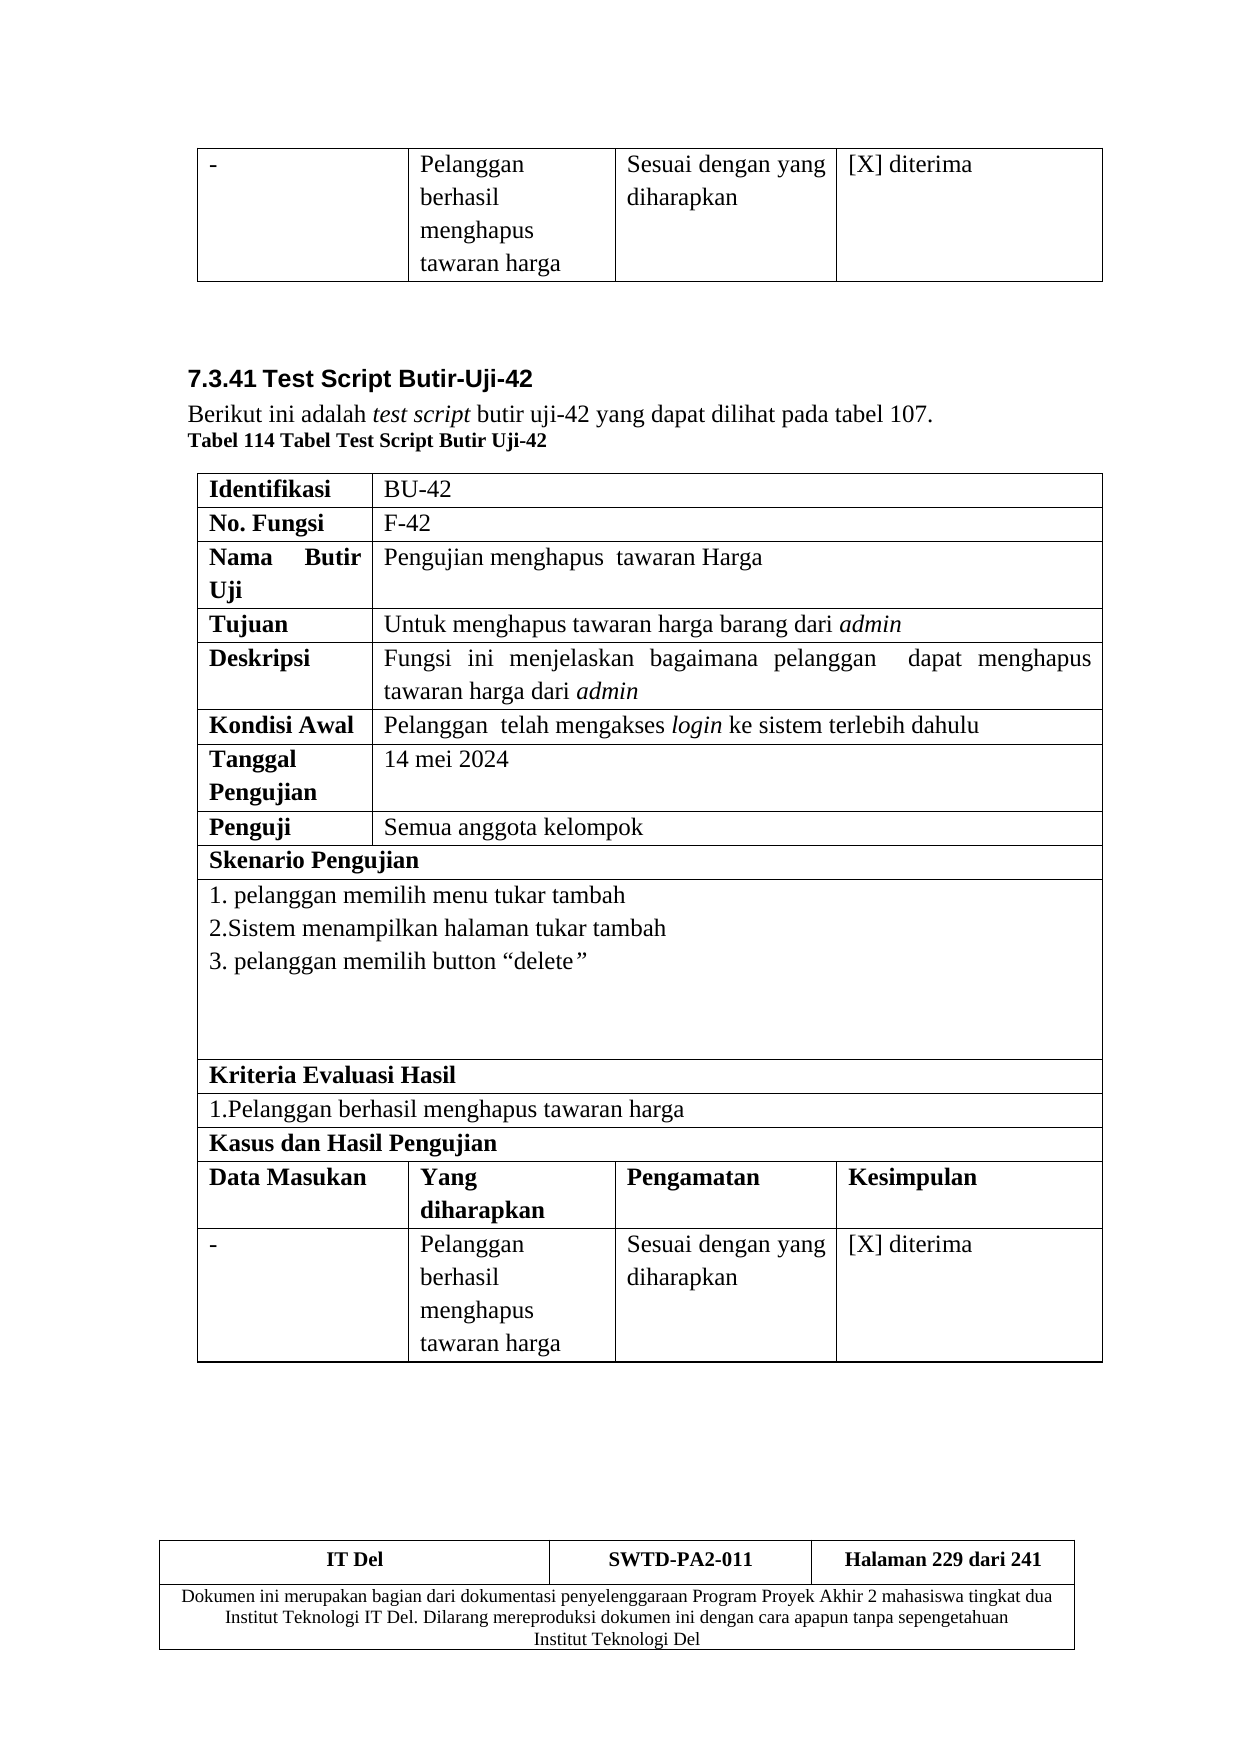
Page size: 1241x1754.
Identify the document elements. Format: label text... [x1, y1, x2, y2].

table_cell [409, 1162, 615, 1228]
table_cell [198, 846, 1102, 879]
subtitle Test Script Butir-Uji-42 [187, 364, 1092, 393]
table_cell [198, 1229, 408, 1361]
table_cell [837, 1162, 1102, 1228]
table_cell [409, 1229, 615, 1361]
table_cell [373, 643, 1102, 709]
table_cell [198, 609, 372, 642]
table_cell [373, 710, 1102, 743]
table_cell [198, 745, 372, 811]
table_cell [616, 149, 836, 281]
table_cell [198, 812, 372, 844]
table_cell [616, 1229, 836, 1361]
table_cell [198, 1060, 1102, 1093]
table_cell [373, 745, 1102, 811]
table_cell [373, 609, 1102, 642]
text Berikut ini adalah test script butir uji-42 yang dapat dilihat pada tabel 107. [187, 399, 1092, 428]
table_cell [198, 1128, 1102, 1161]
text Tabel 114 Tabel Test Script Butir Uji-42 [187, 428, 1092, 452]
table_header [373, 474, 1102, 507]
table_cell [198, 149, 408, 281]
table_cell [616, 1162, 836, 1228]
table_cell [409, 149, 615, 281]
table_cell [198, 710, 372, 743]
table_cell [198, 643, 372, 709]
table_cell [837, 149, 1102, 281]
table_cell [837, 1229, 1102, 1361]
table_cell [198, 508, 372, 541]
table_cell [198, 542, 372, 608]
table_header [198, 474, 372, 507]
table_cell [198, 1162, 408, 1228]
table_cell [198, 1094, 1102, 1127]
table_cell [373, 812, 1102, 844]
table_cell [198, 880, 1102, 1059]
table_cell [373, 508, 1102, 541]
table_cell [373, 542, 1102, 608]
